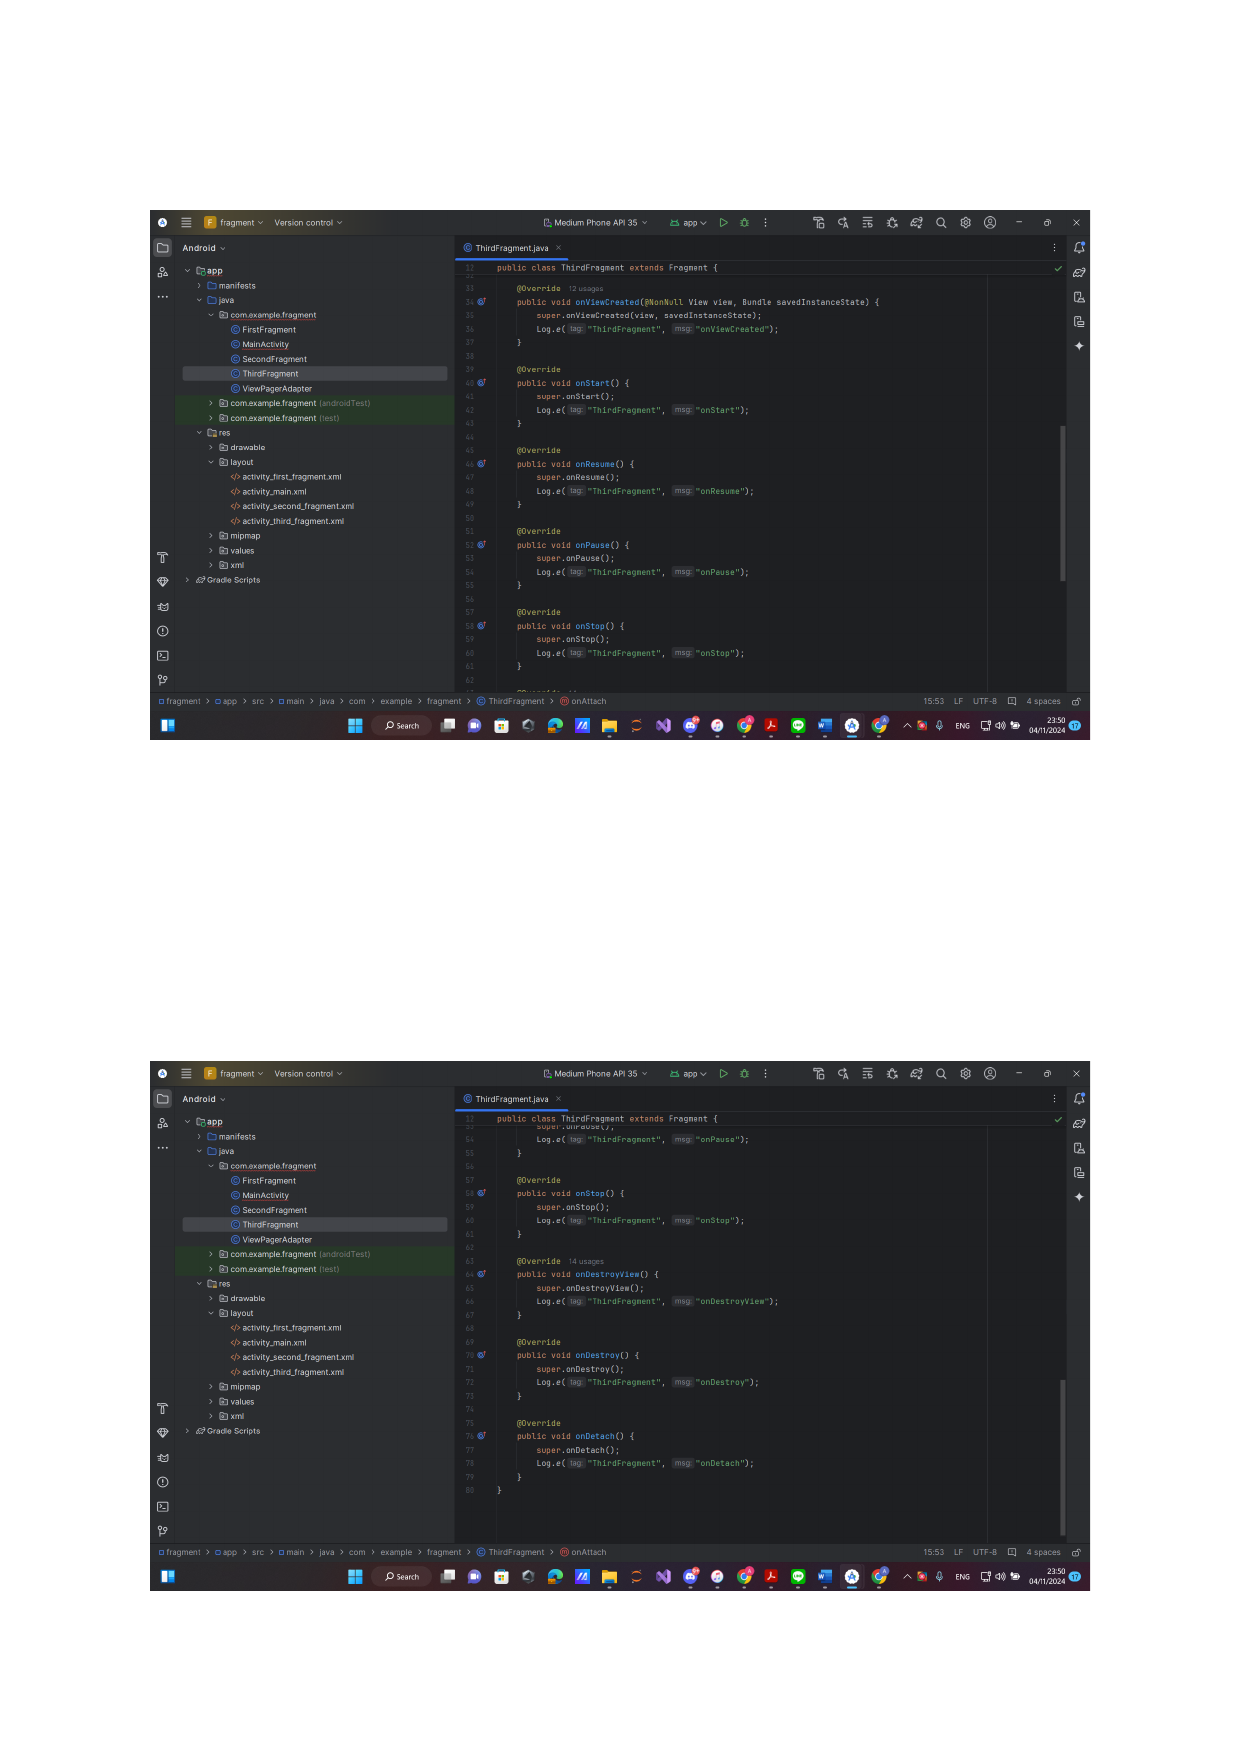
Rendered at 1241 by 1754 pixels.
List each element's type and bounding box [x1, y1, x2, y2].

picture [150, 210, 1091, 740]
picture [150, 1061, 1091, 1591]
